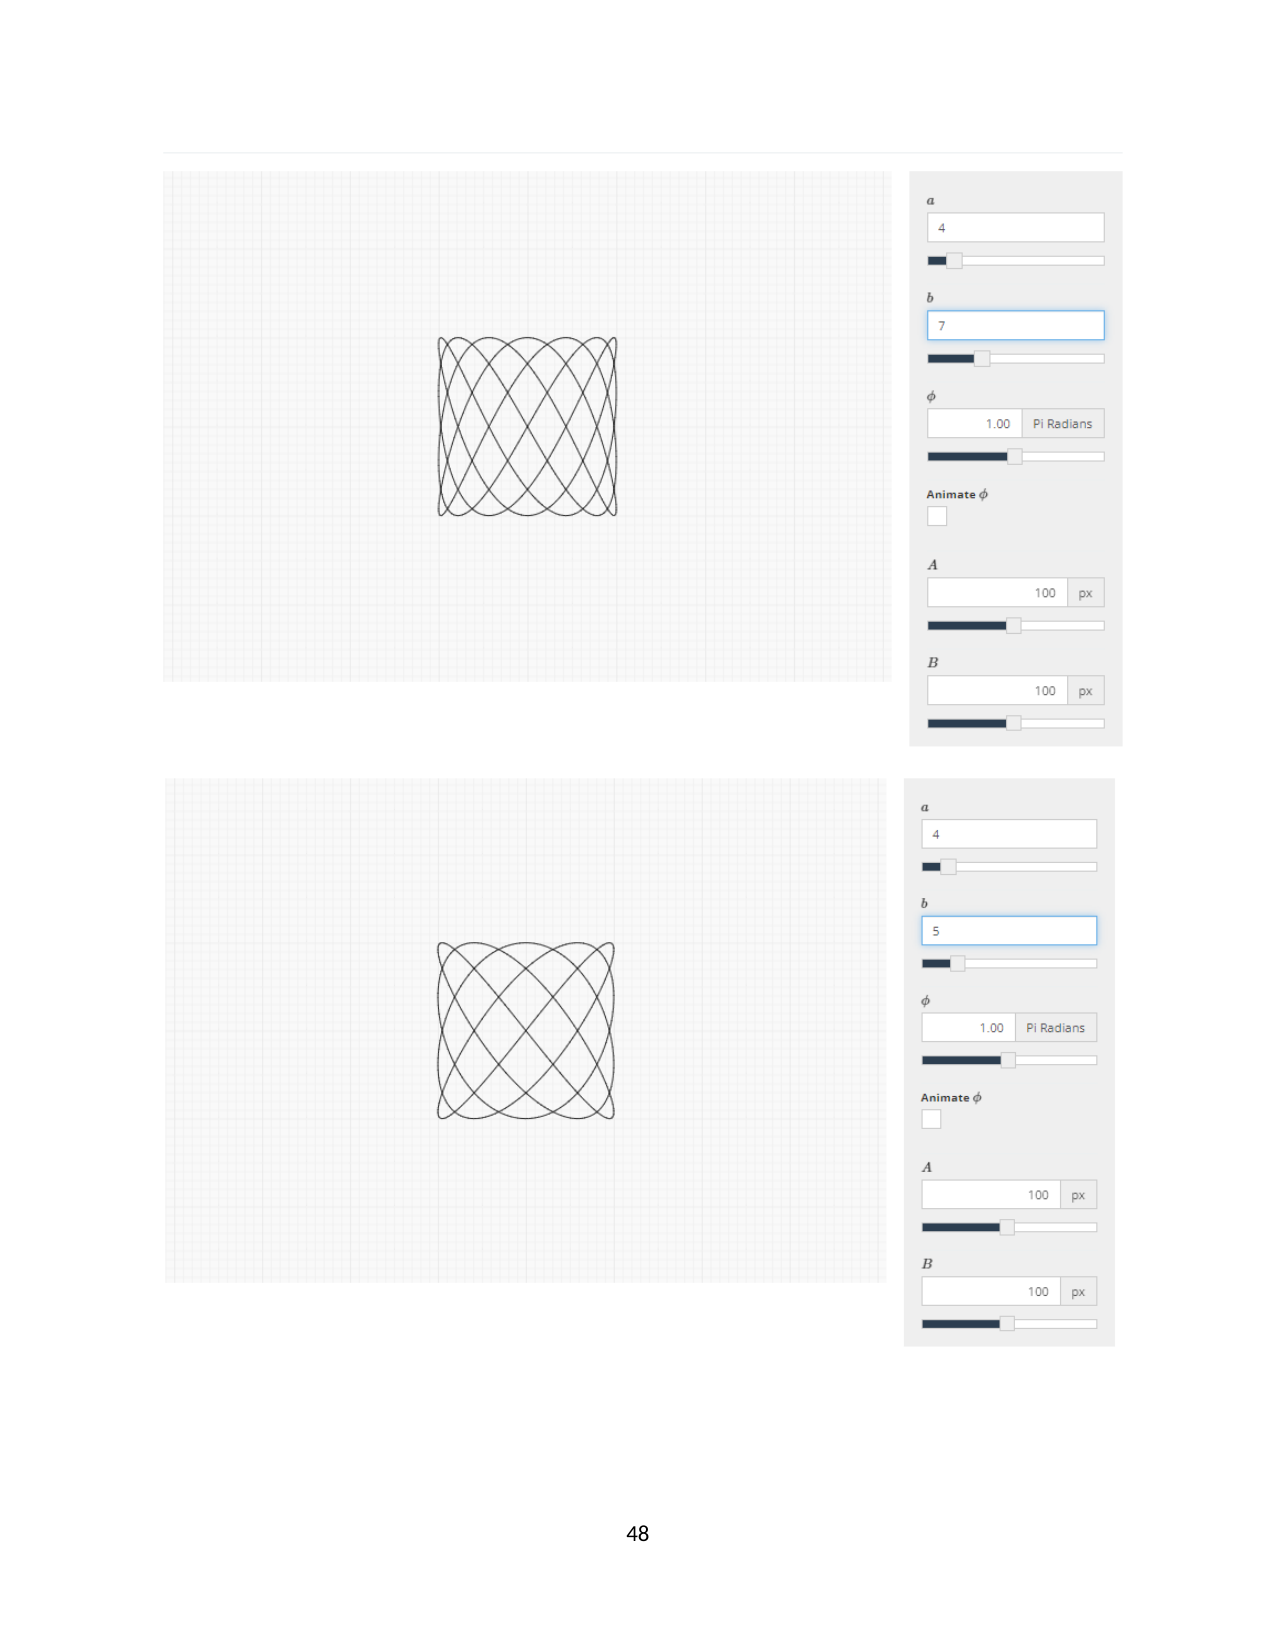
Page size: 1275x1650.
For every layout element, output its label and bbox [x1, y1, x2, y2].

picture [150, 763, 1125, 1362]
picture [150, 150, 1125, 762]
